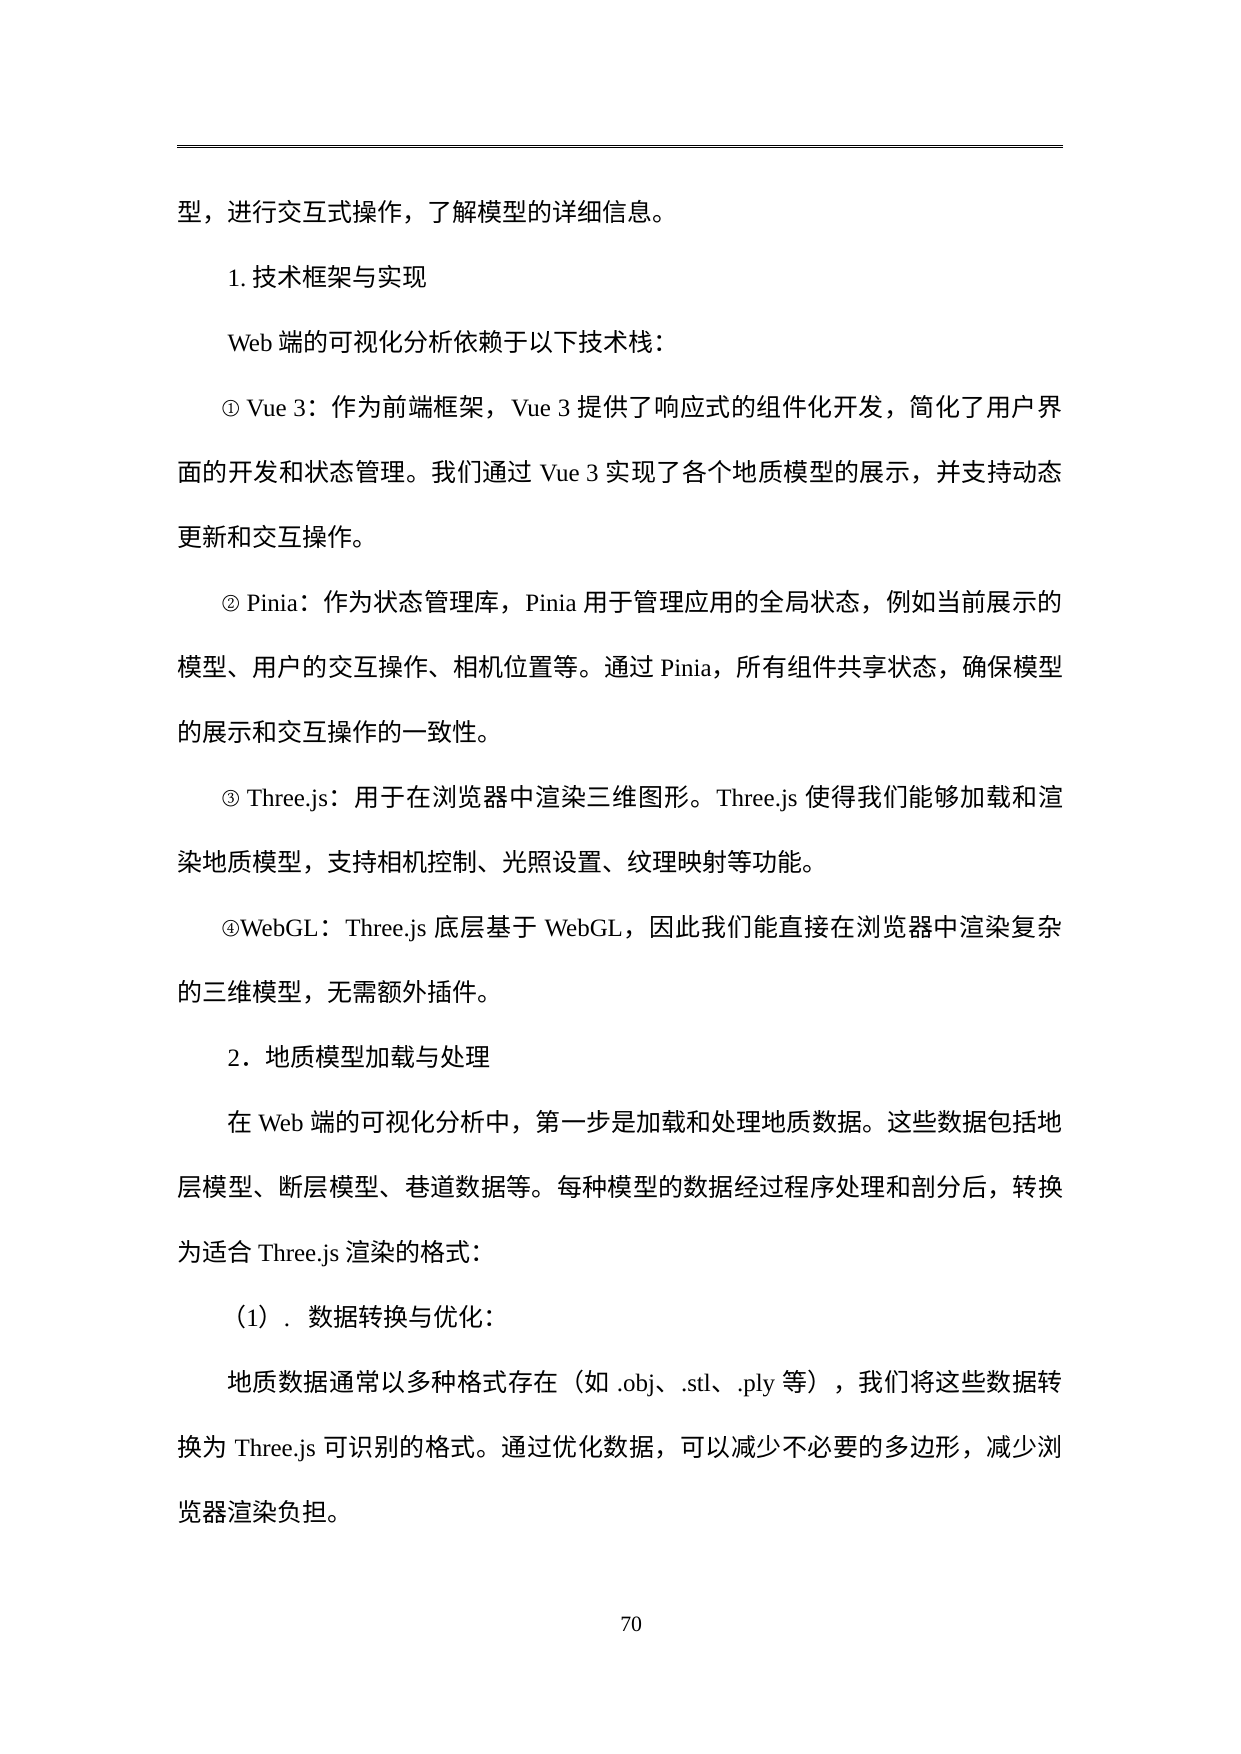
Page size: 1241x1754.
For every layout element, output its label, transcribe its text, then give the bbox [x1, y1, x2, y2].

text 在 Web 端的可视化分析中，第一步是加载和处理地质数据。这些数据包括地层模型、断层模型、巷道数据等。每种模型的数据经过程序处理和剖分后，转换为适合 Three.js 渲染的格式： [177, 1088, 1063, 1283]
text ③ Three.js：用于在浏览器中渲染三维图形。Three.js 使得我们能够加载和渲染地质模型，支持相机控制、光照设置、纹理映射等功能。 [177, 763, 1063, 893]
text ④WebGL：Three.js 底层基于 WebGL，因此我们能直接在浏览器中渲染复杂的三维模型，无需额外插件。 [177, 893, 1063, 1023]
text （1）. 数据转换与优化： [177, 1283, 1063, 1348]
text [177, 178, 1063, 243]
text ① Vue 3：作为前端框架，Vue 3 提供了响应式的组件化开发，简化了用户界面的开发和状态管理。我们通过 Vue 3 实现了各个地质模型的展示，并支持动态更新和交互操作。 [177, 373, 1063, 568]
text ② Pinia：作为状态管理库，Pinia 用于管理应用的全局状态，例如当前展示的模型、用户的交互操作、相机位置等。通过 Pinia，所有组件共享状态，确保模型的展示和交互操作的一致性。 [177, 568, 1063, 763]
text Web 端的可视化分析依赖于以下技术栈： [177, 308, 1063, 373]
text 1. 技术框架与实现 [177, 243, 1063, 308]
text 地质数据通常以多种格式存在（如 .obj、.stl、.ply 等），我们将这些数据转换为 Three.js 可识别的格式。通过优化数据，可以减少不必要的多边形，减少浏览器渲染负担。 [177, 1348, 1063, 1543]
text 2．地质模型加载与处理 [177, 1023, 1063, 1088]
